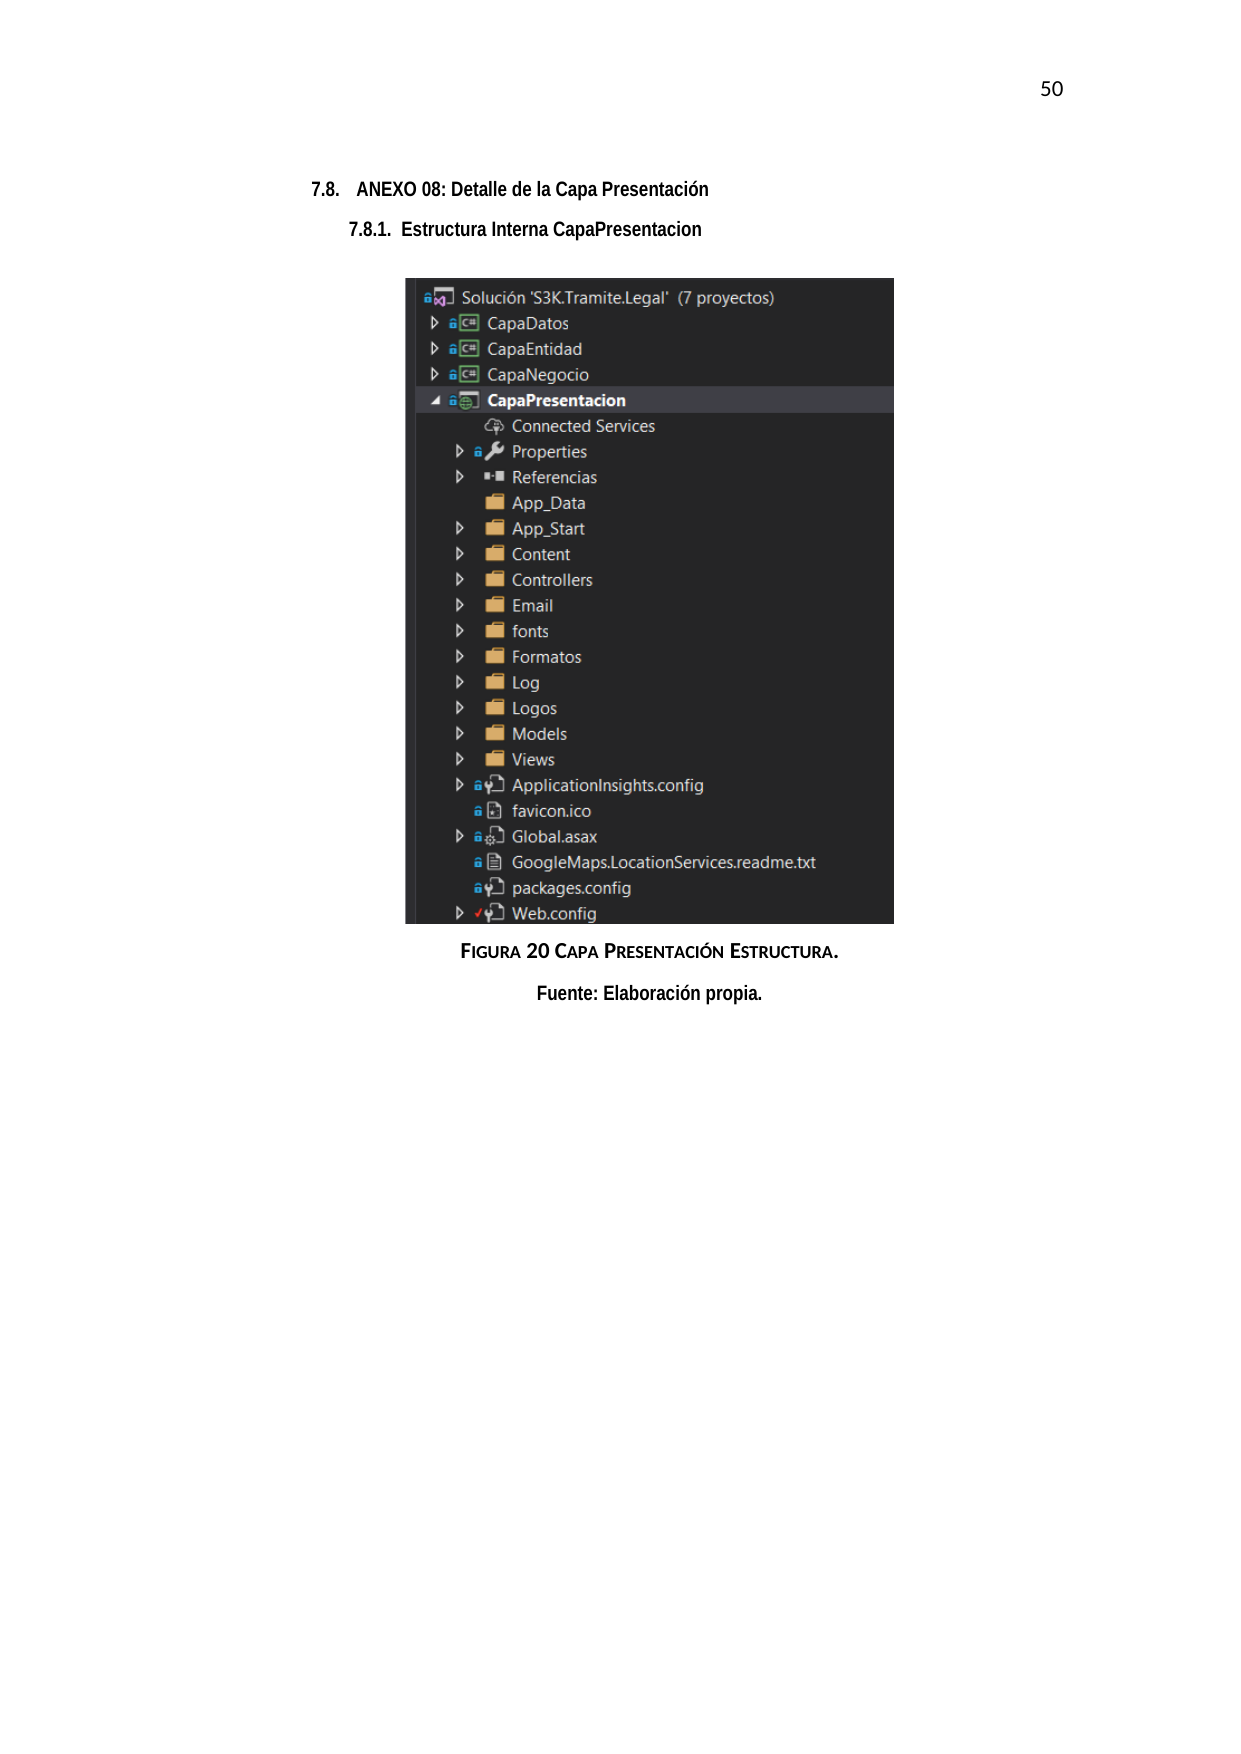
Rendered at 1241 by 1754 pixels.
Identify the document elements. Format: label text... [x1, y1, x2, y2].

list ANEXO 08: Detalle de la Capa Presentación [311, 177, 1063, 201]
text Fuente: Elaboración propia. [236, 981, 1063, 1004]
picture [405, 278, 894, 924]
list Estructura Interna CapaPresentacion [349, 217, 1063, 241]
text Figura 20 Capa Presentación Estructura. [236, 936, 1063, 964]
